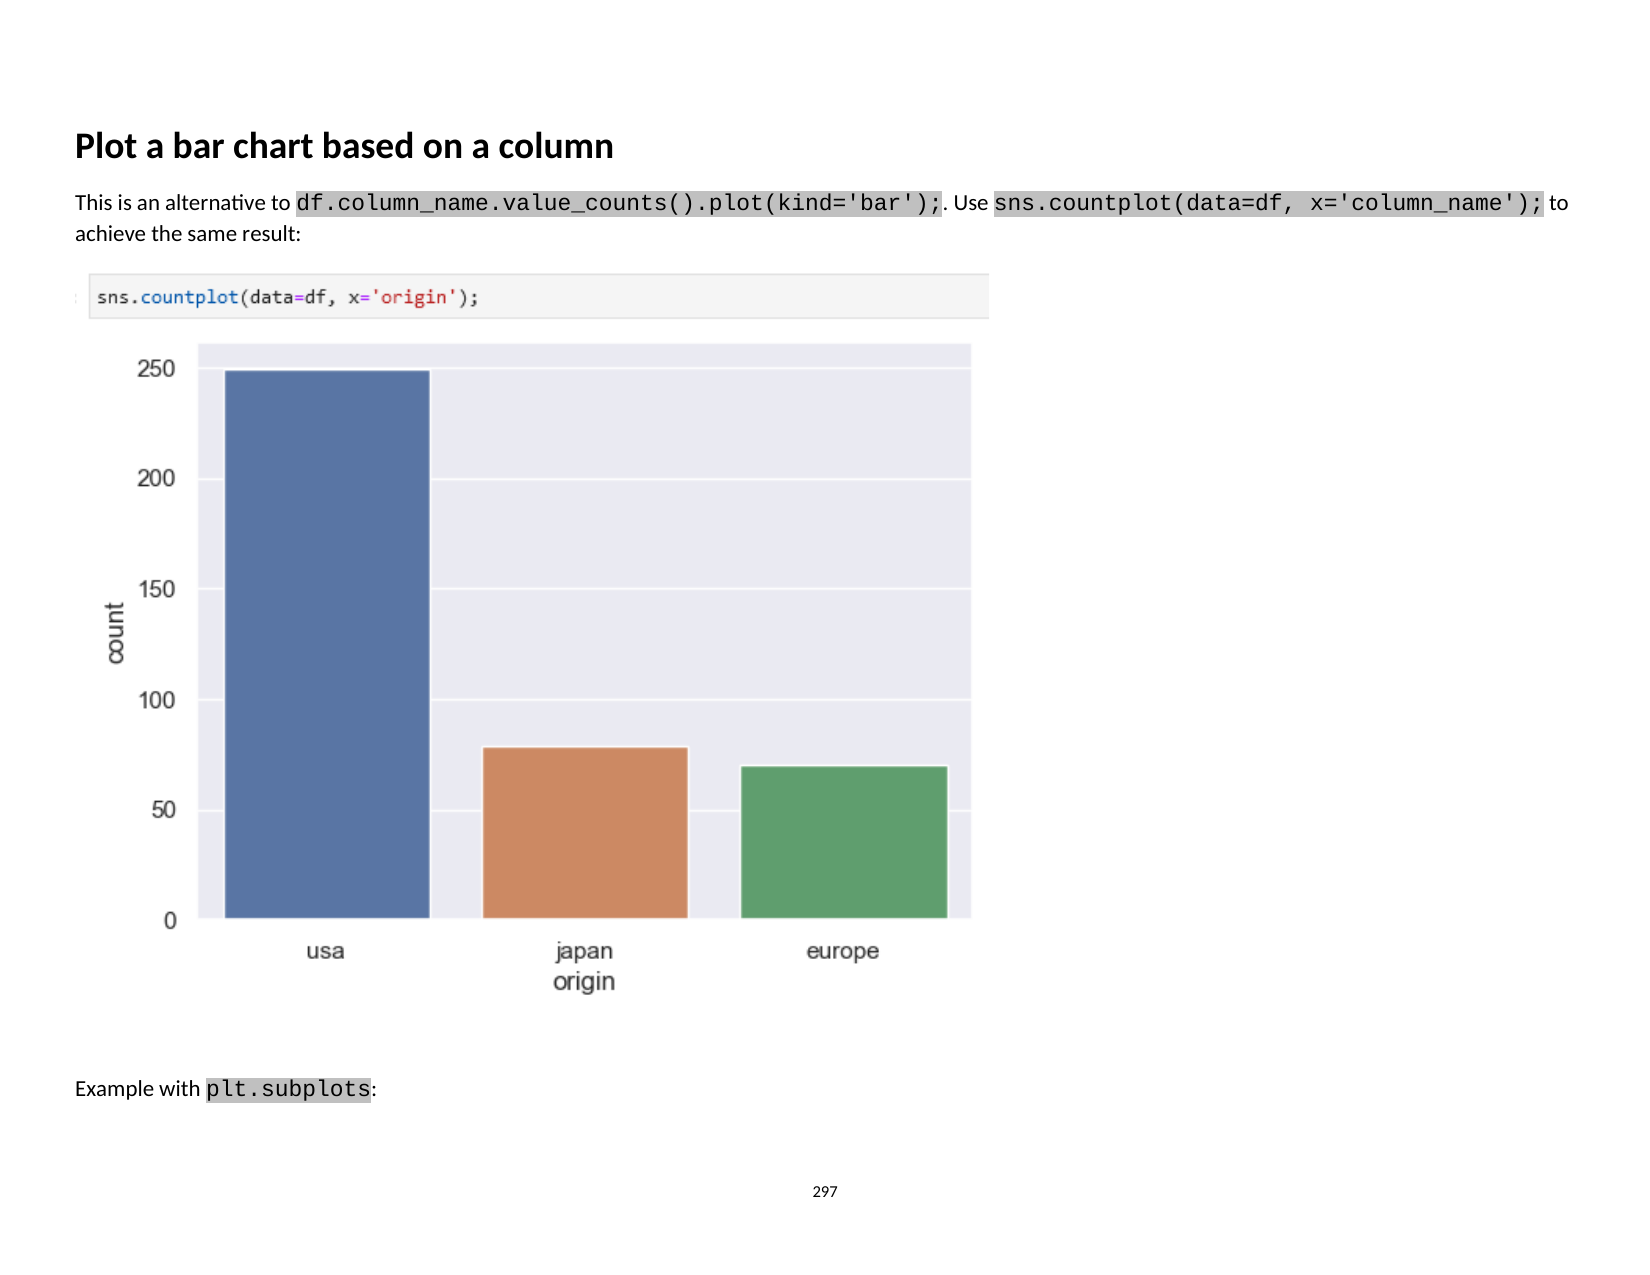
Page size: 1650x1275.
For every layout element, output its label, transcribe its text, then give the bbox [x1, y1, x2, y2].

text This is an alternative to df.column_name.value_counts().plot(kind='bar');. Use sns.countplot(data=df, x='column_name'); to achieve the same result: [75, 188, 1575, 247]
picture [75, 266, 990, 1009]
text Example with plt.subplots: [75, 1074, 1575, 1103]
text Plot a bar chart based on a column [75, 122, 1575, 168]
